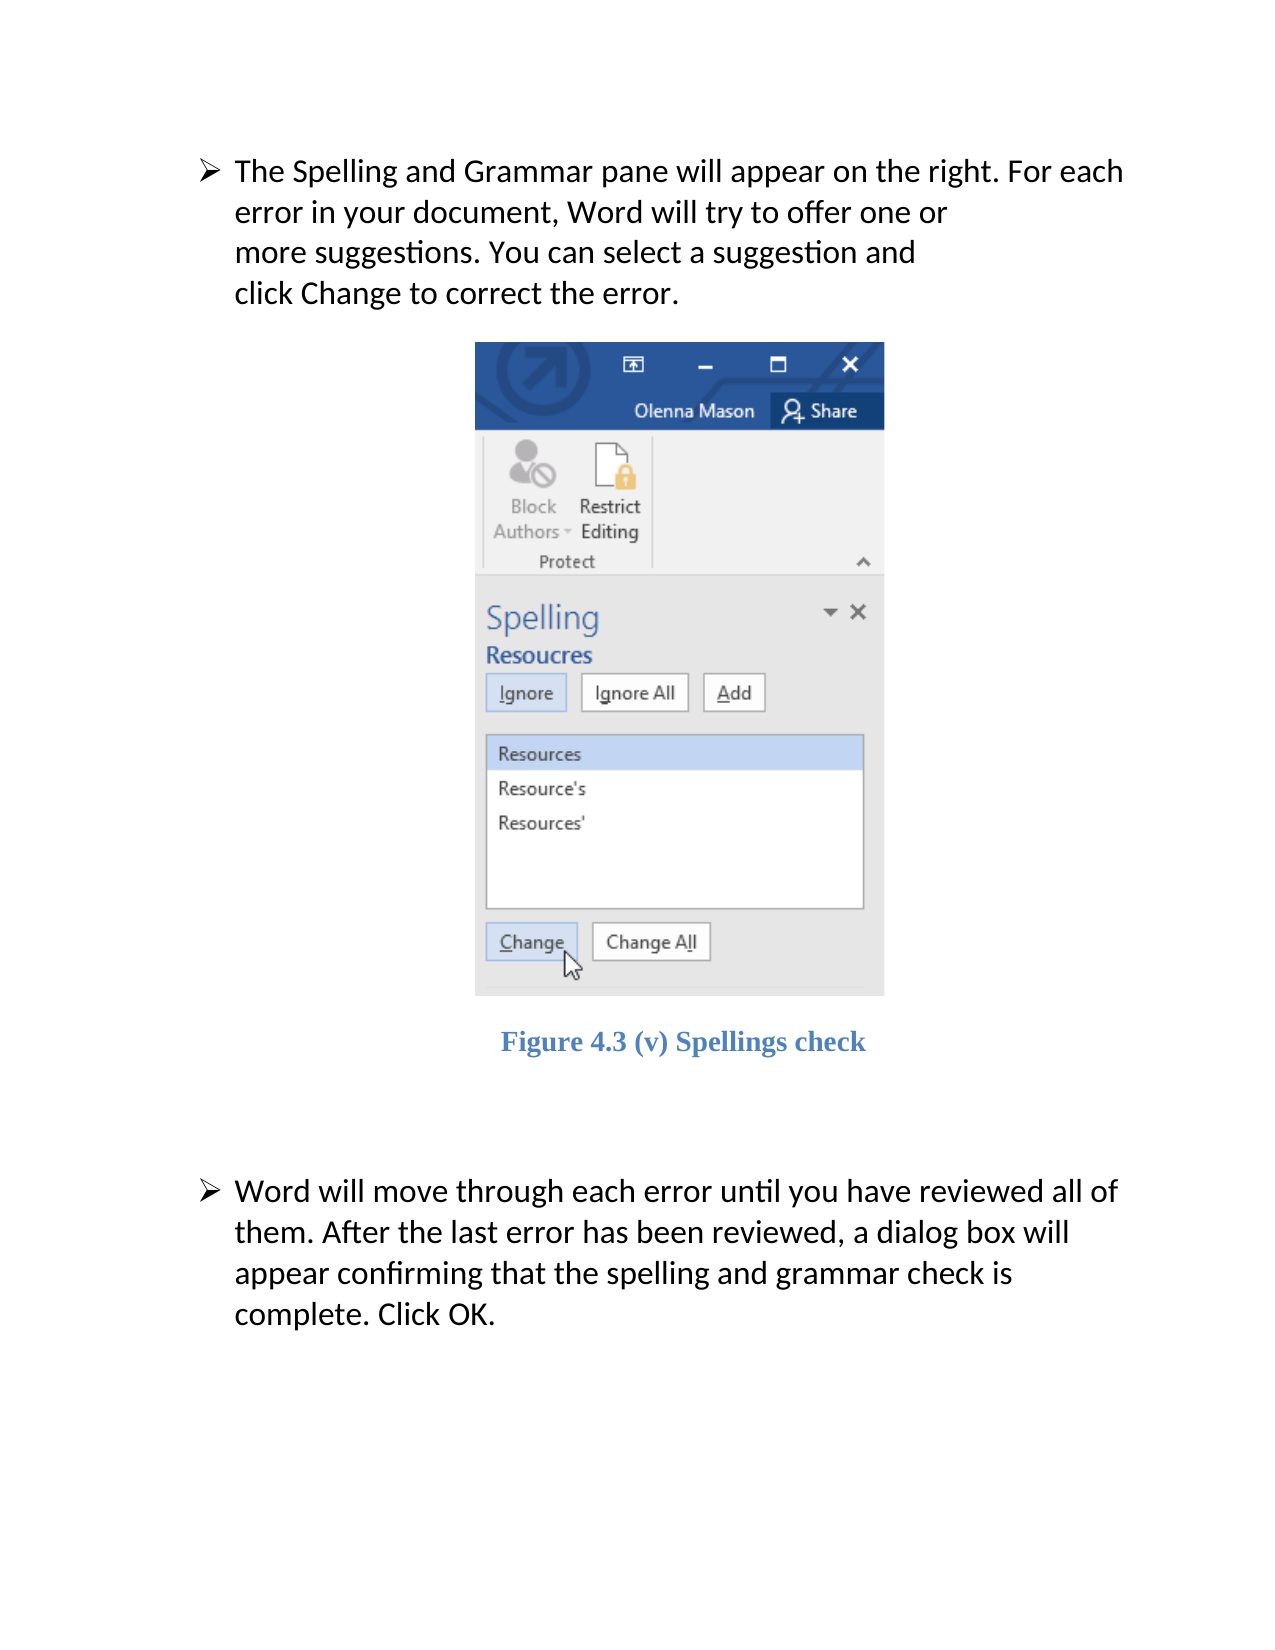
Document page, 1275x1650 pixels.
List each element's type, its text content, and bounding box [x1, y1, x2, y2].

list The Spelling and Grammar pane will appear on the right. For each error in your document, Word will try to offer one or more suggestions. You can select a suggestion and click Change to correct the error. [197, 150, 1125, 313]
text Figure 4.3 (v) Spellings check [234, 1024, 1125, 1058]
list Word will move through each error until you have reviewed all of them. After the last error has been reviewed, a dialog box will appear confirming that the spelling and grammar check is complete. Click OK. [197, 1170, 1125, 1333]
picture [475, 342, 885, 996]
